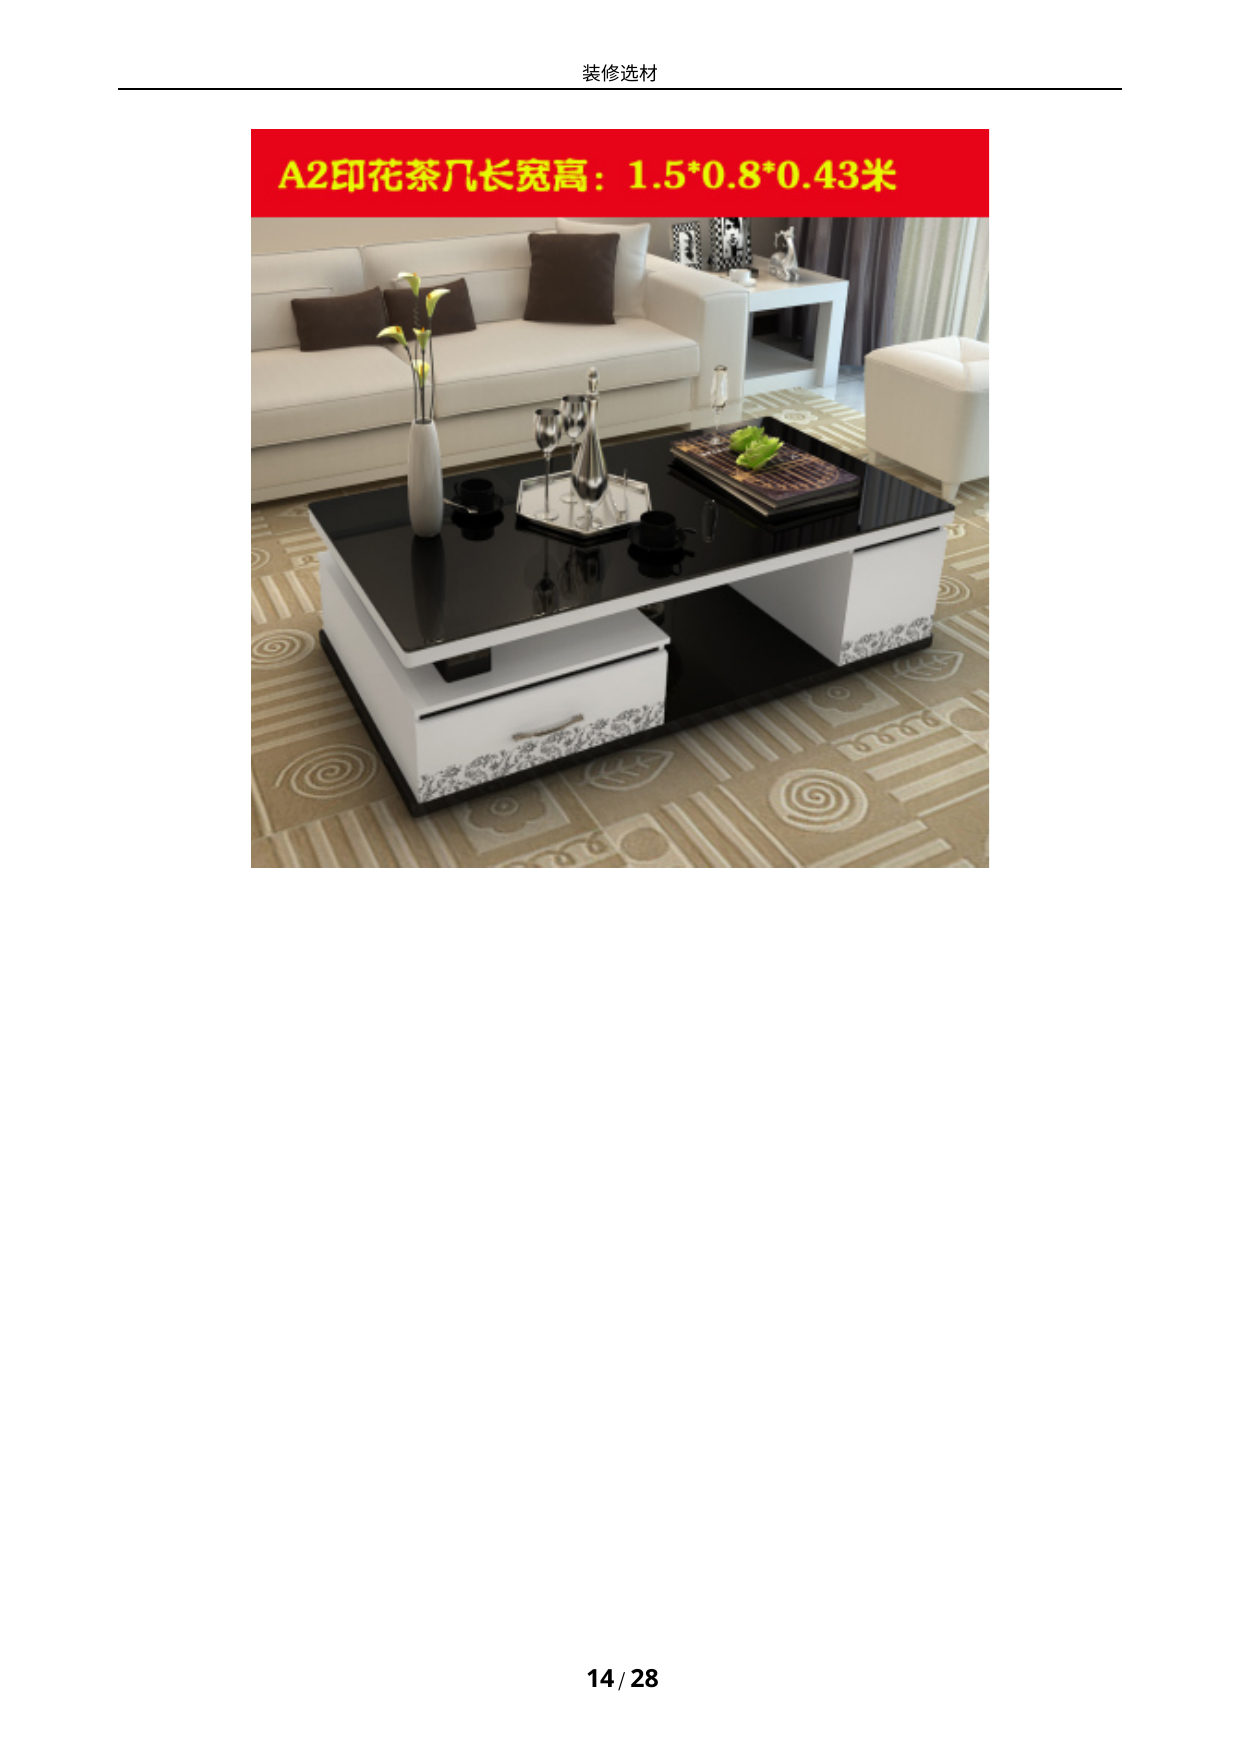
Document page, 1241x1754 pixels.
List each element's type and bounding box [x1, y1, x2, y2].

picture [251, 129, 990, 868]
